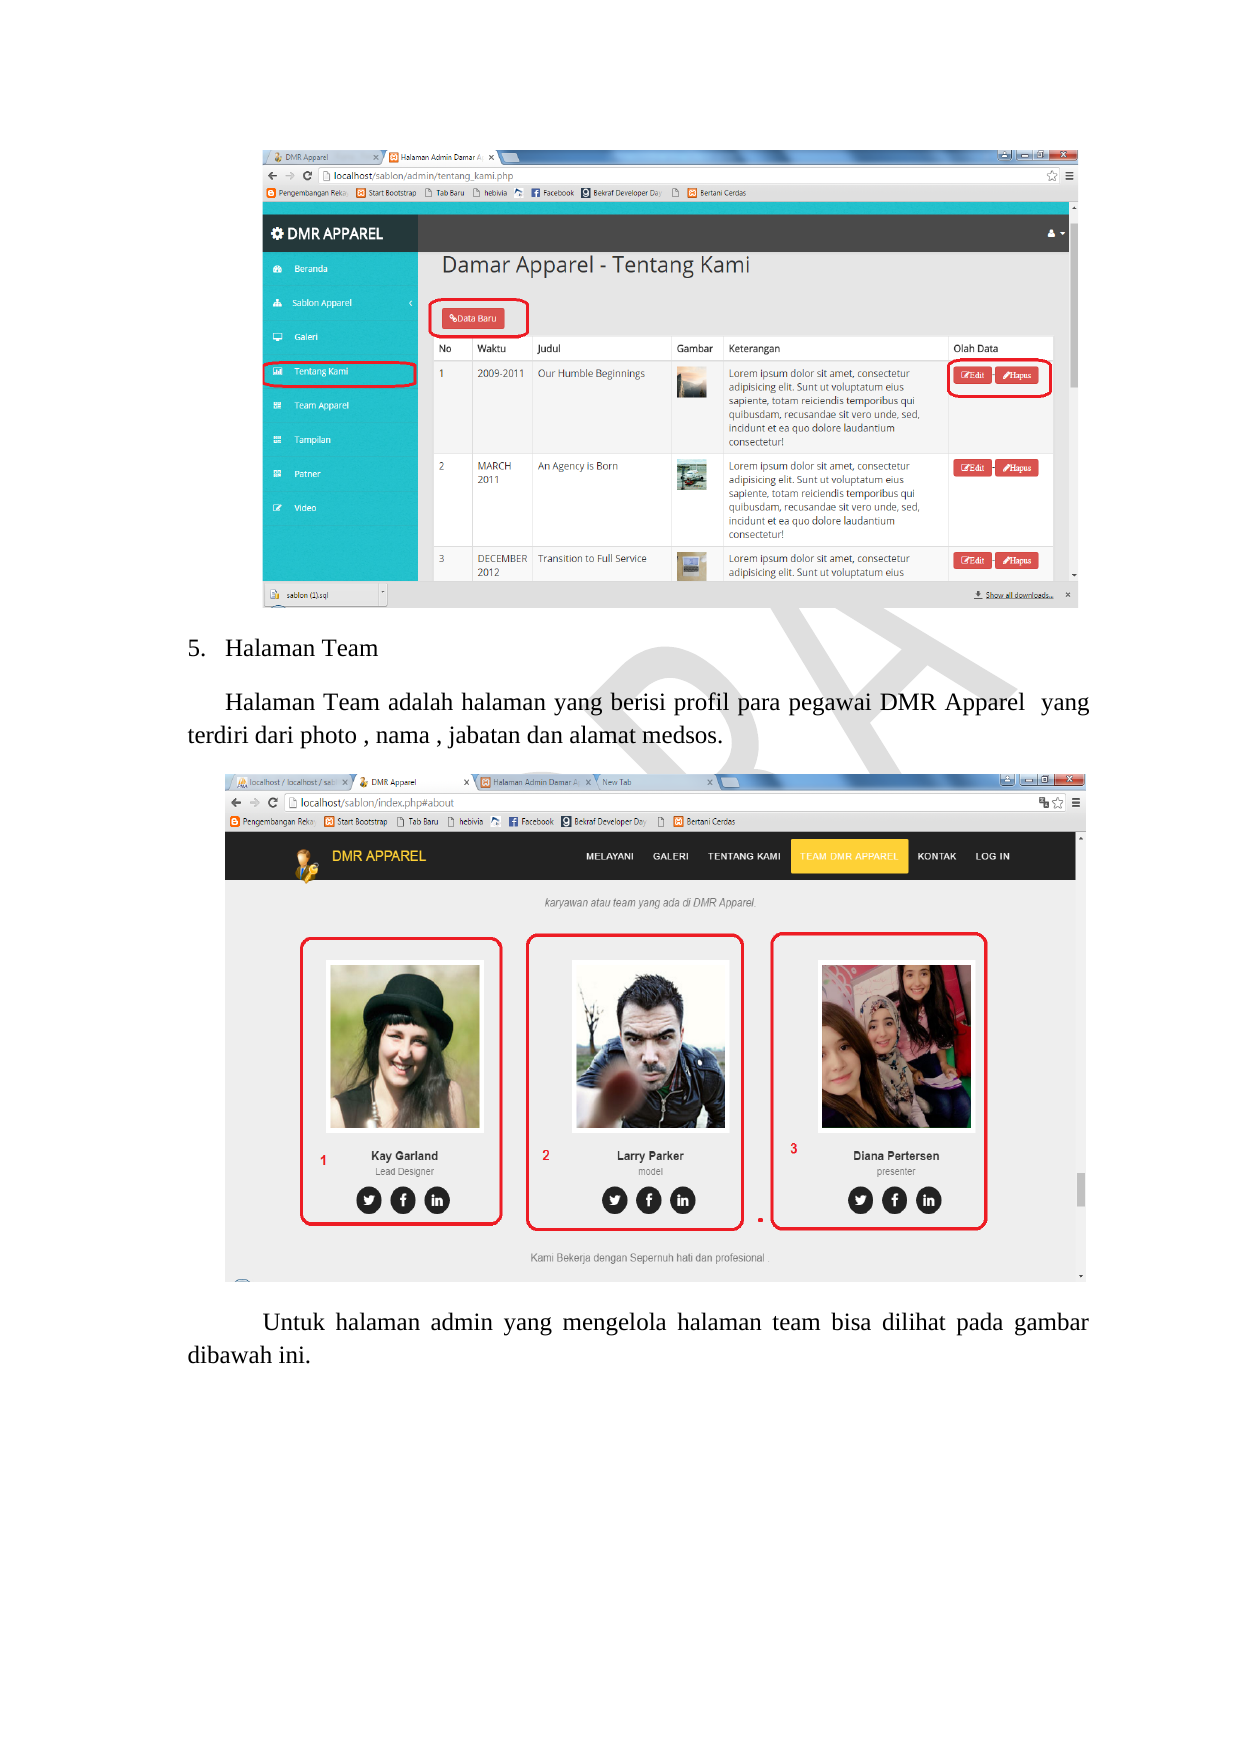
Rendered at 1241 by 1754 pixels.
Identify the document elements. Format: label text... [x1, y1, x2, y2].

text Untuk halaman admin yang mengelola halaman team bisa dilihat pada gambar dibawah ini. [187, 1307, 1090, 1369]
list Halaman Team [187, 633, 1090, 662]
picture [262, 150, 1079, 608]
text Halaman Team adalah halaman yang berisi profil para pegawai DMR Apparel yang terdiri dari photo , nama , jabatan dan alamat medsos. [187, 687, 1090, 749]
picture [225, 774, 1086, 1282]
